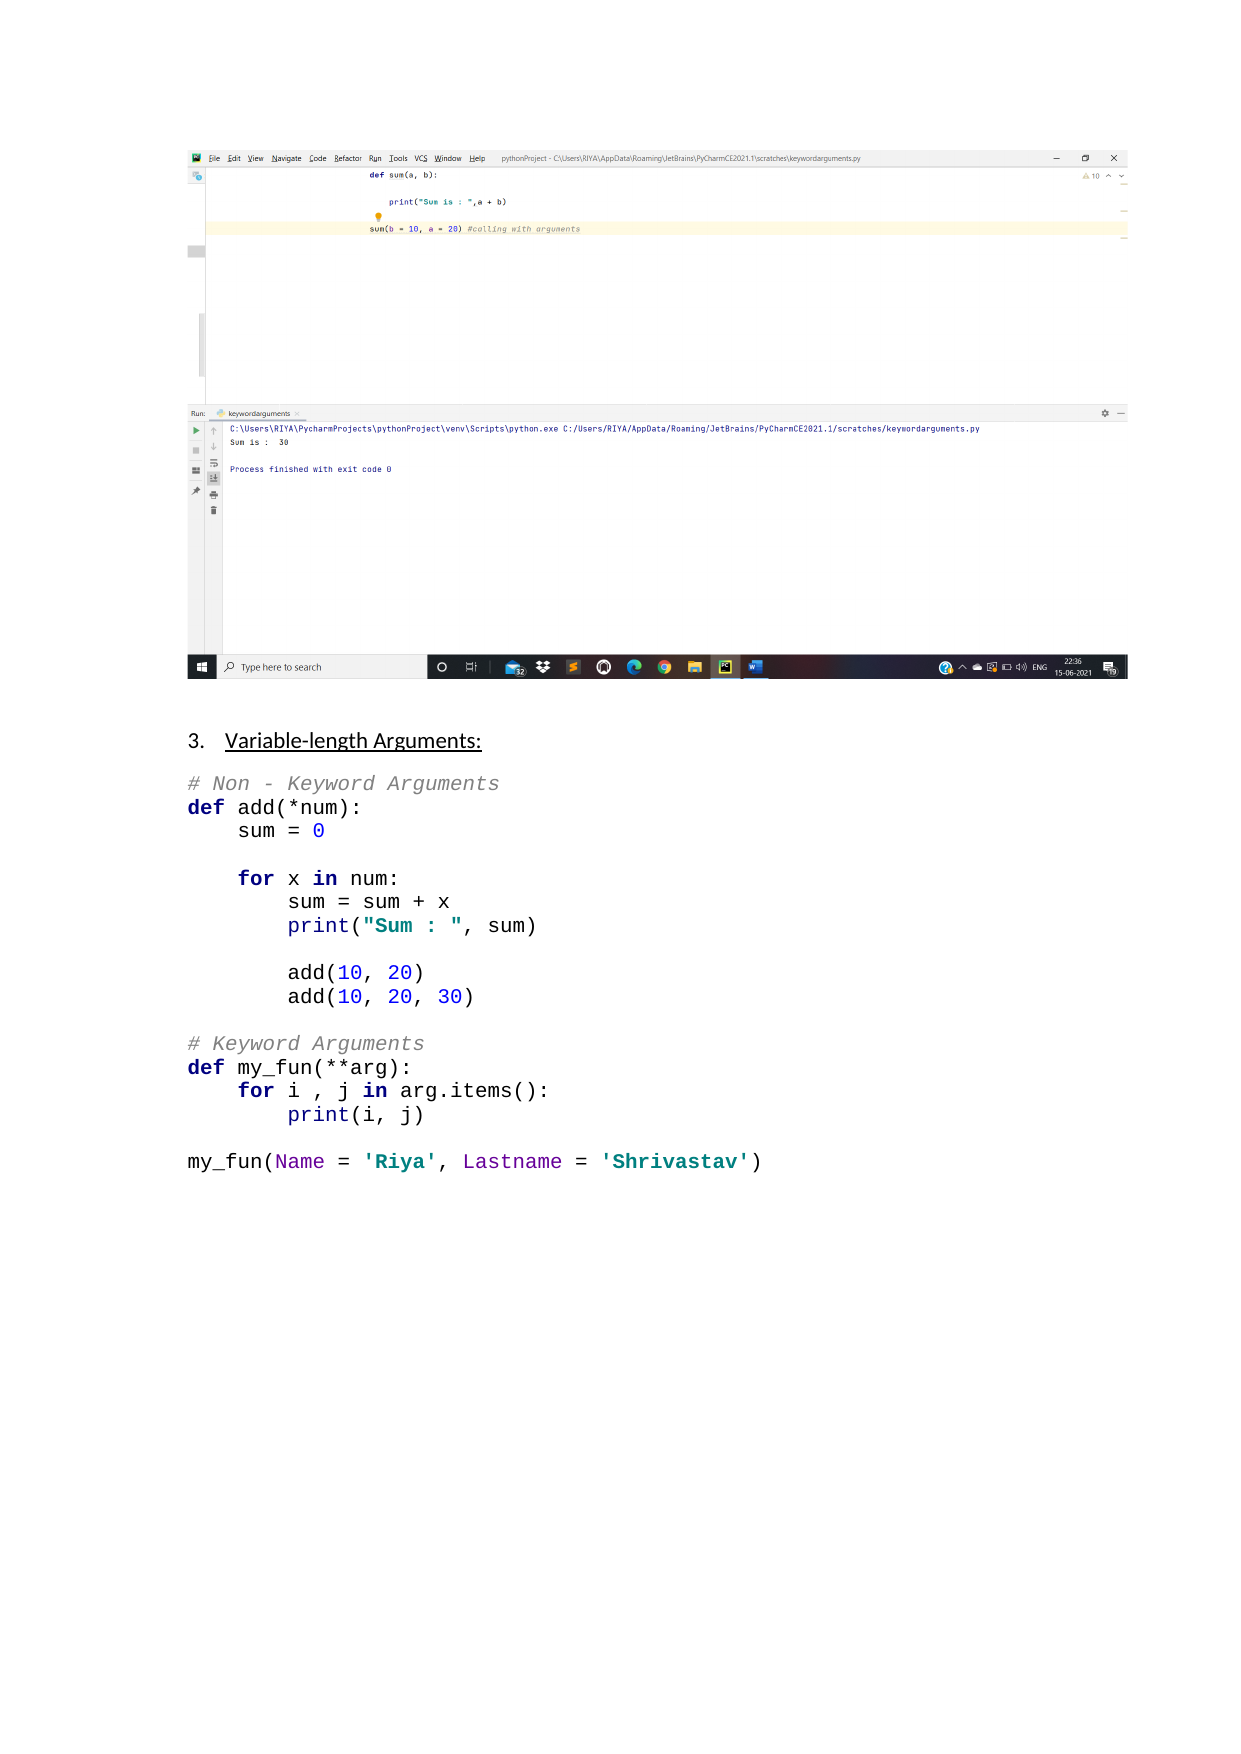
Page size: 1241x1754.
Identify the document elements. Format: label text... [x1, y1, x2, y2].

list Variable-length Arguments: [187, 726, 1090, 754]
picture [187, 150, 1128, 679]
text # Non - Keyword Arguments def add(*num): sum = 0 for x in num: sum = sum + x print("Sum : ", sum) add(10, 20) add(10, 20, 30) # Keyword Arguments def my_fun(**arg): for i , j in arg.items(): print(i, j) my_fun(Name = 'Riya', Lastname = 'Shrivastav') [187, 773, 1090, 1175]
